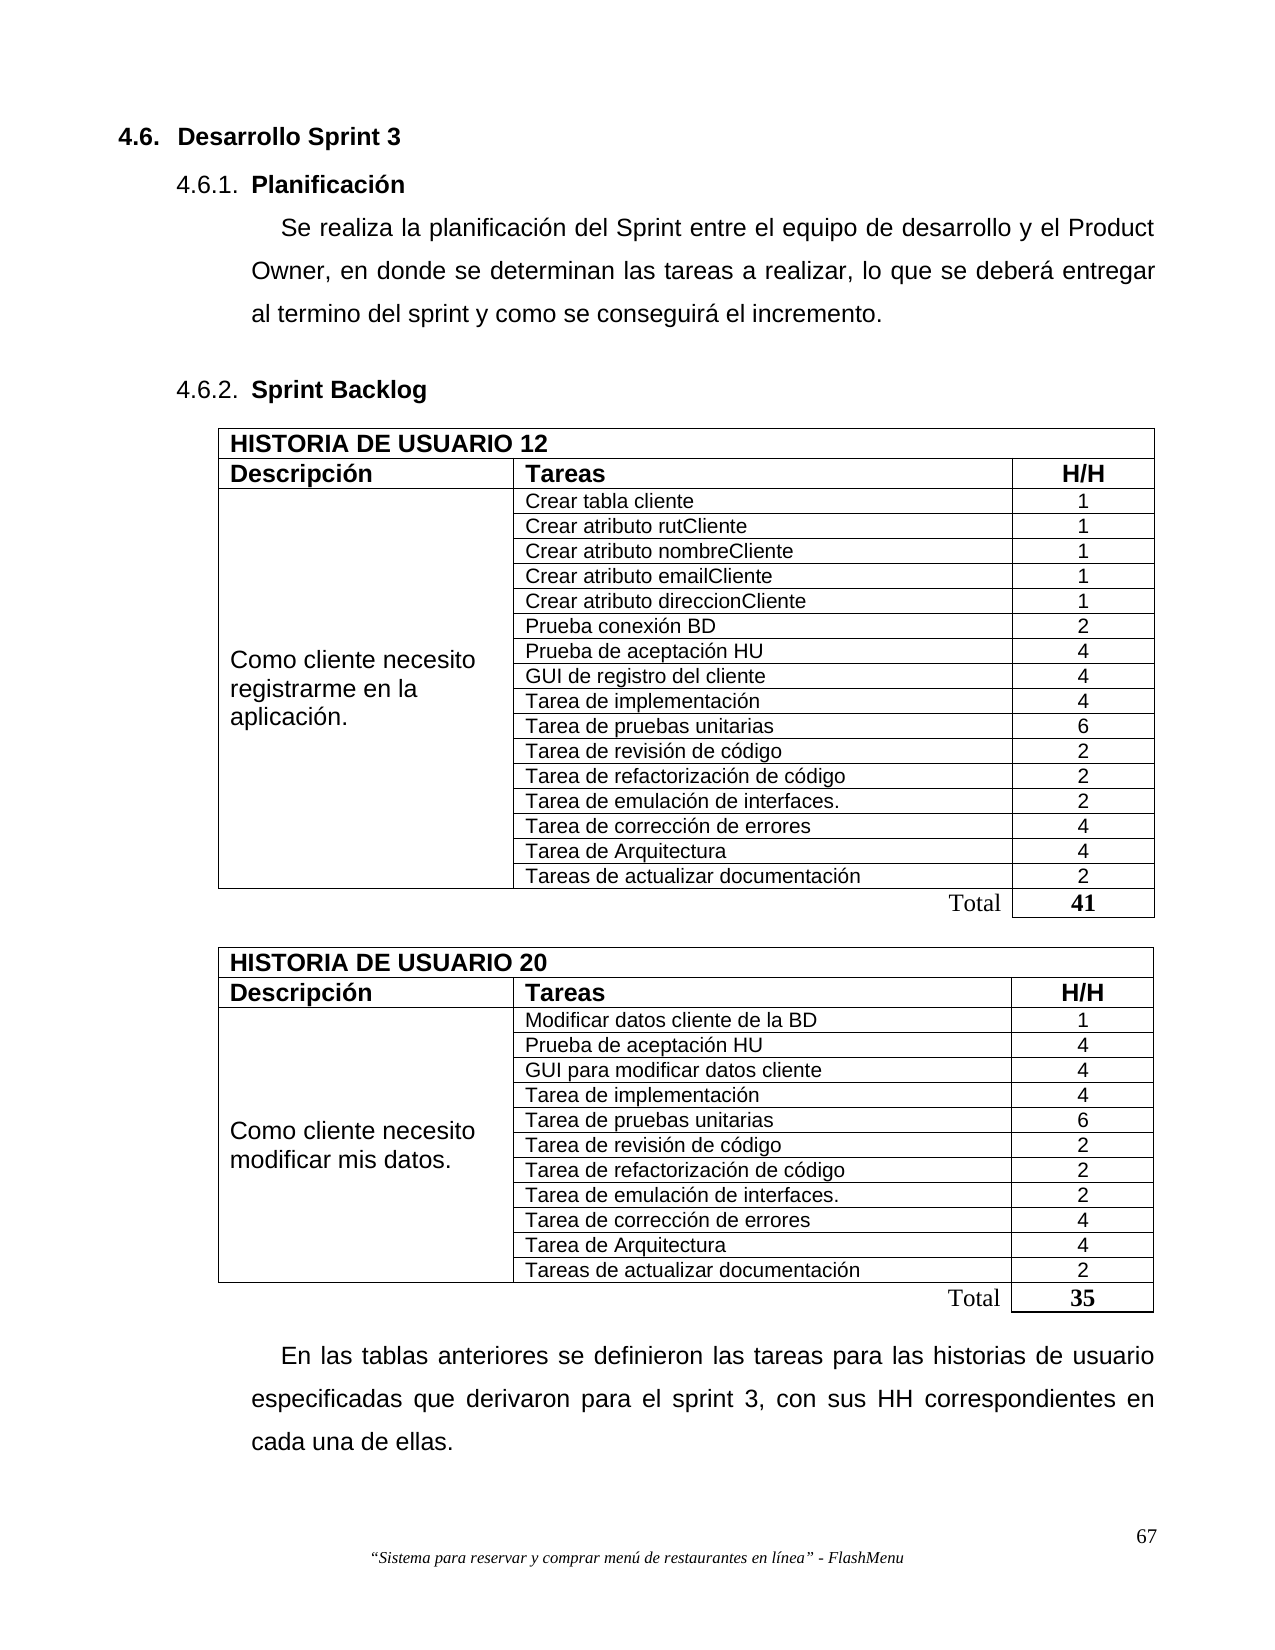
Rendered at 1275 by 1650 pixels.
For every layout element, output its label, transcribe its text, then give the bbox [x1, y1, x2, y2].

table_cell 2 [1012, 1258, 1153, 1282]
table_cell Prueba conexión BD [514, 614, 1012, 637]
table_cell 41 [1013, 889, 1154, 917]
table_cell Descripción [219, 459, 513, 487]
table_cell 2 [1013, 764, 1154, 787]
table_header HISTORIA DE USUARIO 12 [219, 429, 1154, 458]
table_cell 2 [1012, 1133, 1153, 1157]
table_cell Crear tabla cliente [514, 489, 1012, 512]
text Se realiza la planificación del Sprint entre el equipo de desarrollo y el Product Owner, en donde se determinan las tareas a realizar, lo que se deberá entregar al termino del sprint y como se conseguirá el incremento. [251, 213, 1157, 328]
table_cell GUI para modificar datos cliente [514, 1058, 1011, 1082]
table_cell Tarea de implementación [514, 1083, 1011, 1107]
table_cell 4 [1012, 1083, 1153, 1107]
table_cell H/H [1013, 459, 1154, 487]
table_cell Tarea de implementación [514, 689, 1012, 712]
table_cell 1 [1013, 489, 1154, 512]
table_cell Tareas de actualizar documentación [514, 864, 1012, 887]
subtitle Sprint Backlog [176, 375, 1157, 404]
table_cell 35 [1012, 1283, 1153, 1311]
table_cell Tarea de pruebas unitarias [514, 714, 1012, 737]
table_cell Modificar datos cliente de la BD [514, 1008, 1011, 1032]
table_cell Tareas de actualizar documentación [514, 1258, 1011, 1282]
table_cell 2 [1013, 864, 1154, 887]
table_cell Total [218, 1283, 1011, 1311]
table_cell Tarea de revisión de código [514, 739, 1012, 762]
table_cell 4 [1013, 664, 1154, 687]
table_cell Tarea de refactorización de código [514, 1158, 1011, 1182]
table_cell 1 [1012, 1008, 1153, 1032]
table_cell Tareas [514, 459, 1012, 487]
table_cell GUI de registro del cliente [514, 664, 1012, 687]
table_cell 2 [1013, 739, 1154, 762]
table_cell 2 [1013, 789, 1154, 812]
table_cell Crear atributo nombreCliente [514, 539, 1012, 562]
table_cell Tarea de Arquitectura [514, 839, 1012, 862]
table_cell 4 [1012, 1033, 1153, 1057]
table_cell Como cliente necesito registrarme en la aplicación. [219, 489, 513, 887]
table_cell 1 [1013, 589, 1154, 612]
table_cell Tarea de emulación de interfaces. [514, 789, 1012, 812]
table_cell 4 [1013, 689, 1154, 712]
table_cell H/H [1012, 978, 1153, 1007]
table_cell Tarea de emulación de interfaces. [514, 1183, 1011, 1207]
table_cell Tarea de revisión de código [514, 1133, 1011, 1157]
table_cell Crear atributo direccionCliente [514, 589, 1012, 612]
table_cell Como cliente necesito modificar mis datos. [219, 1008, 513, 1282]
table_cell 4 [1012, 1233, 1153, 1257]
subtitle Desarrollo Sprint 3 [118, 122, 1157, 151]
table_cell Crear atributo rutCliente [514, 514, 1012, 537]
table_cell Descripción [219, 978, 513, 1007]
table_cell Tarea de corrección de errores [514, 1208, 1011, 1232]
table_cell 2 [1012, 1183, 1153, 1207]
table_cell 4 [1012, 1208, 1153, 1232]
table_cell 1 [1013, 564, 1154, 587]
text En las tablas anteriores se definieron las tareas para las historias de usuario especificadas que derivaron para el sprint 3, con sus HH correspondientes en cada una de ellas. [251, 1341, 1157, 1456]
table_cell 6 [1012, 1108, 1153, 1132]
table_cell Crear atributo emailCliente [514, 564, 1012, 587]
table_cell 4 [1013, 639, 1154, 662]
subtitle Planificación [176, 169, 1157, 198]
table_cell Tarea de refactorización de código [514, 764, 1012, 787]
table_cell Tareas [514, 978, 1011, 1007]
table_cell Tarea de pruebas unitarias [514, 1108, 1011, 1132]
table_header HISTORIA DE USUARIO 20 [219, 948, 1153, 977]
table_cell 2 [1012, 1158, 1153, 1182]
table_cell 6 [1013, 714, 1154, 737]
table_cell 1 [1013, 539, 1154, 562]
table_cell Tarea de corrección de errores [514, 814, 1012, 837]
table_cell 4 [1013, 814, 1154, 837]
table_cell 2 [1013, 614, 1154, 637]
table_cell 4 [1013, 839, 1154, 862]
table_cell Prueba de aceptación HU [514, 639, 1012, 662]
table_cell Total [219, 889, 1012, 917]
table_cell 1 [1013, 514, 1154, 537]
table_cell Tarea de Arquitectura [514, 1233, 1011, 1257]
table_cell 4 [1012, 1058, 1153, 1082]
table_cell Prueba de aceptación HU [514, 1033, 1011, 1057]
